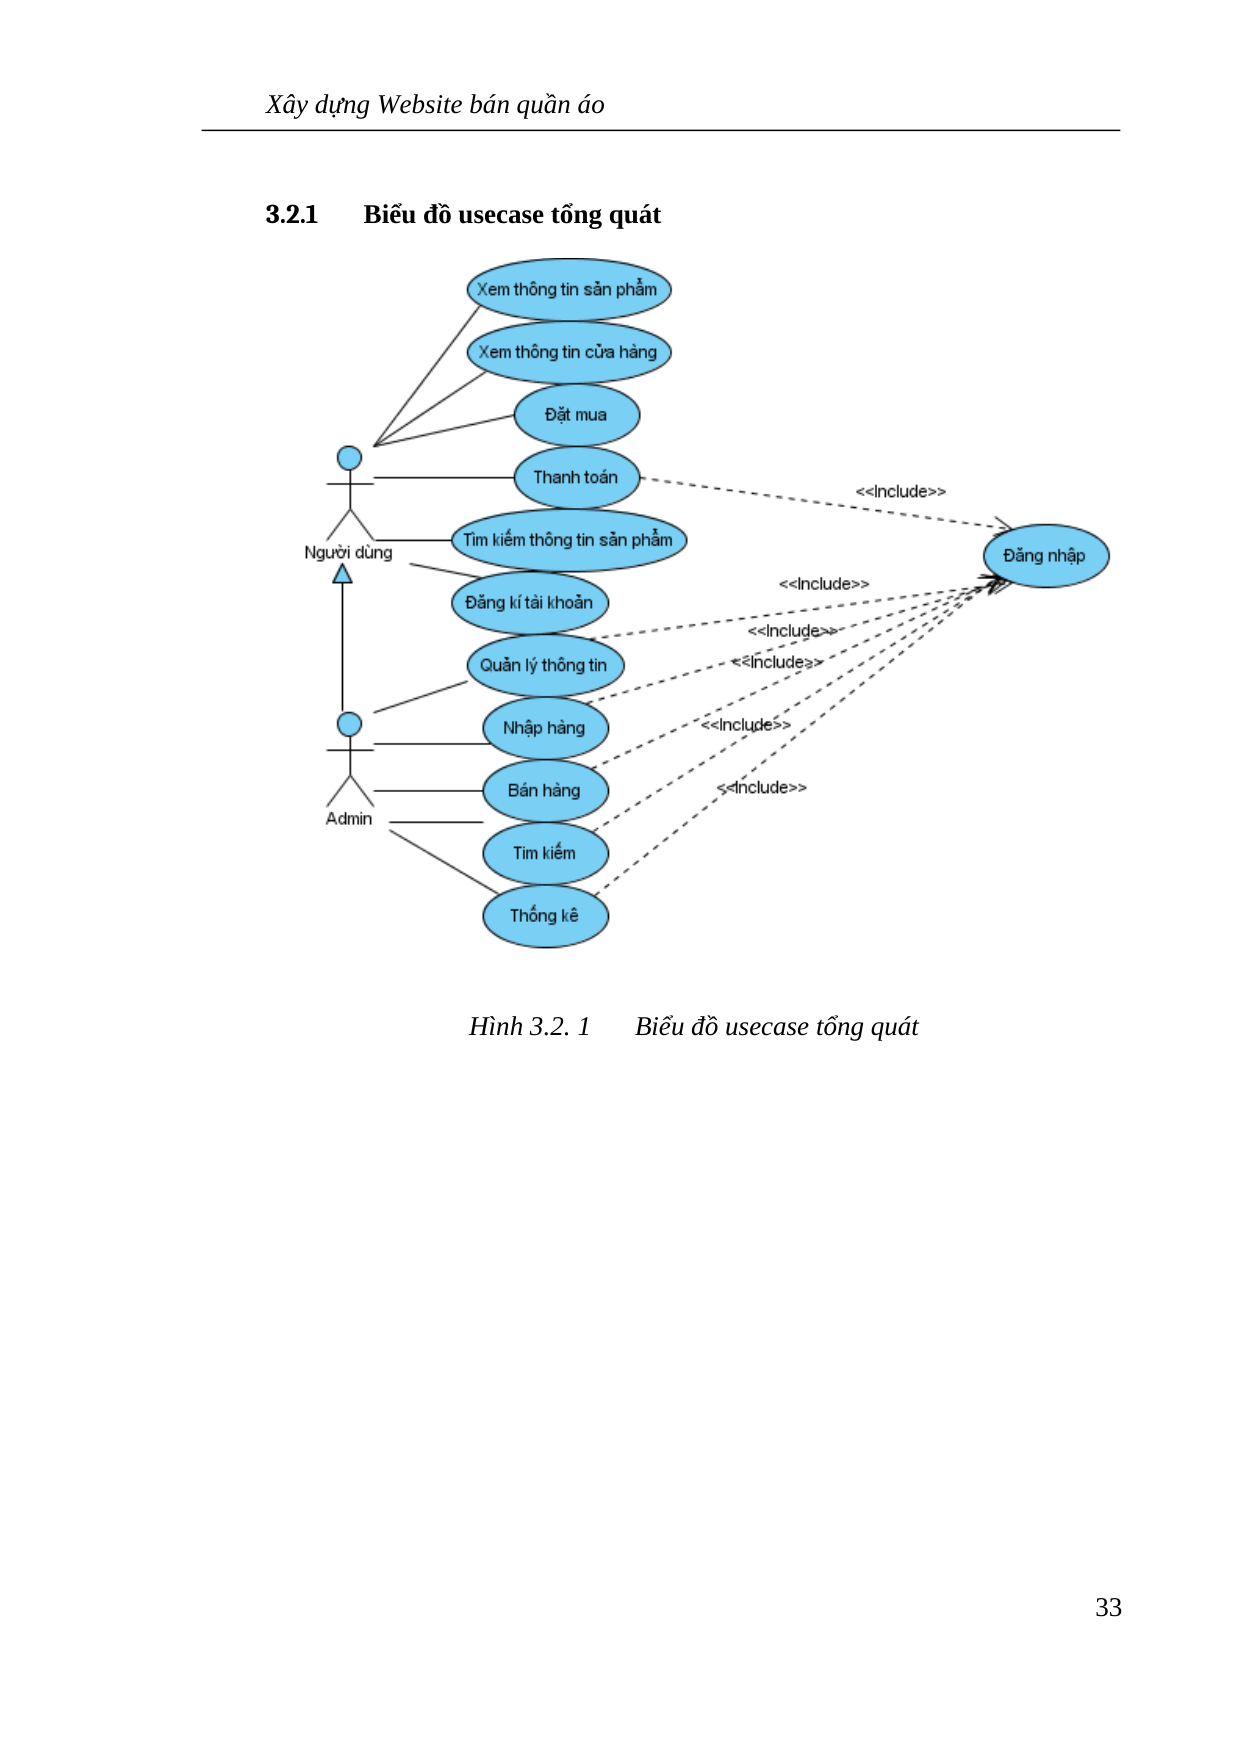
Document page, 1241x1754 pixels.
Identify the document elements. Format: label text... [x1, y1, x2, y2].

subtitle 3.2.1 Biểu đồ usecase tổng quát [207, 198, 1122, 230]
text Hình 3.2. 1 Biểu đồ usecase tổng quát [207, 1010, 1122, 1042]
picture [270, 258, 1118, 958]
